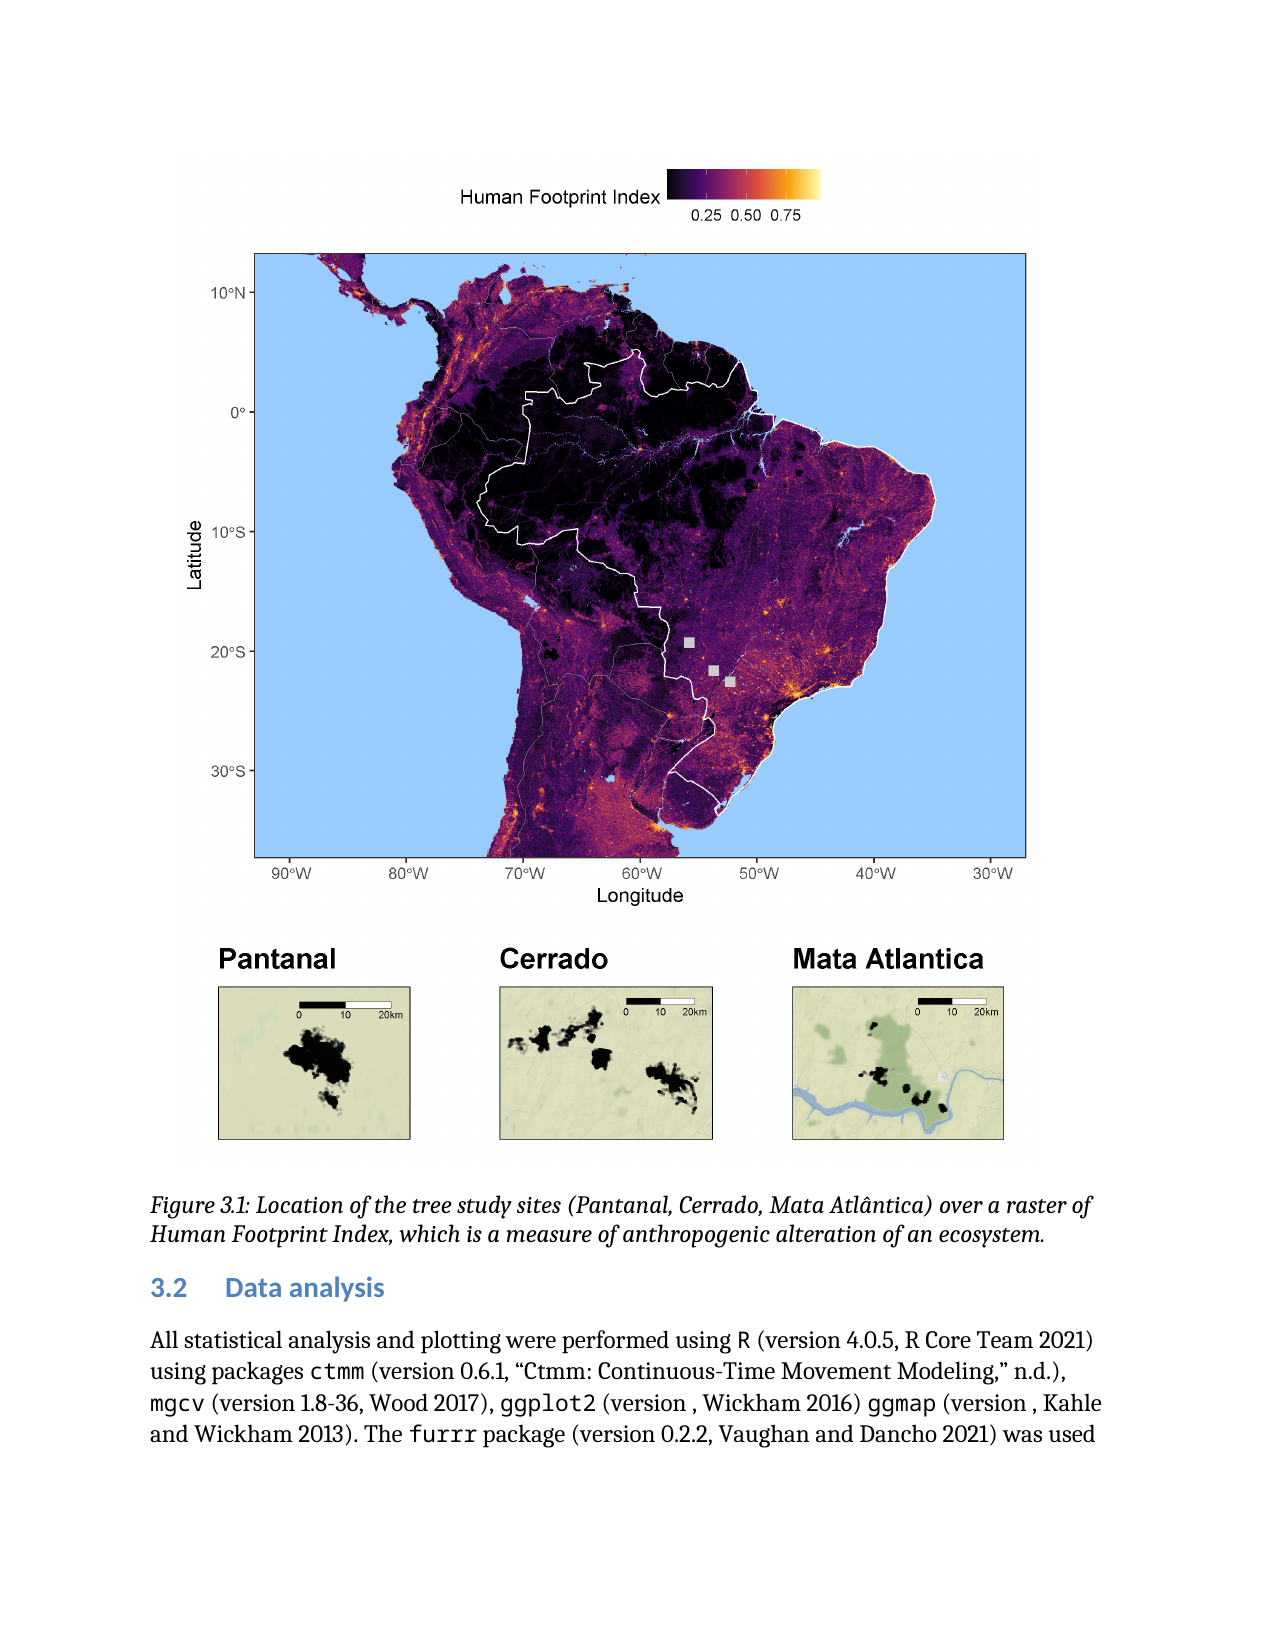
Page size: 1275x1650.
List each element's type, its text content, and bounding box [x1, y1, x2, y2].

picture [168, 150, 1044, 1171]
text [150, 1324, 1125, 1449]
subtitle 3.2 Data analysis [150, 1269, 1125, 1305]
text Figure 3.1: Location of the tree study sites (Pantanal, Cerrado, Mata Atlântica) over a raster of Human Footprint Index, which is a measure of anthropogenic alteration of an ecosystem. [150, 1191, 1125, 1249]
